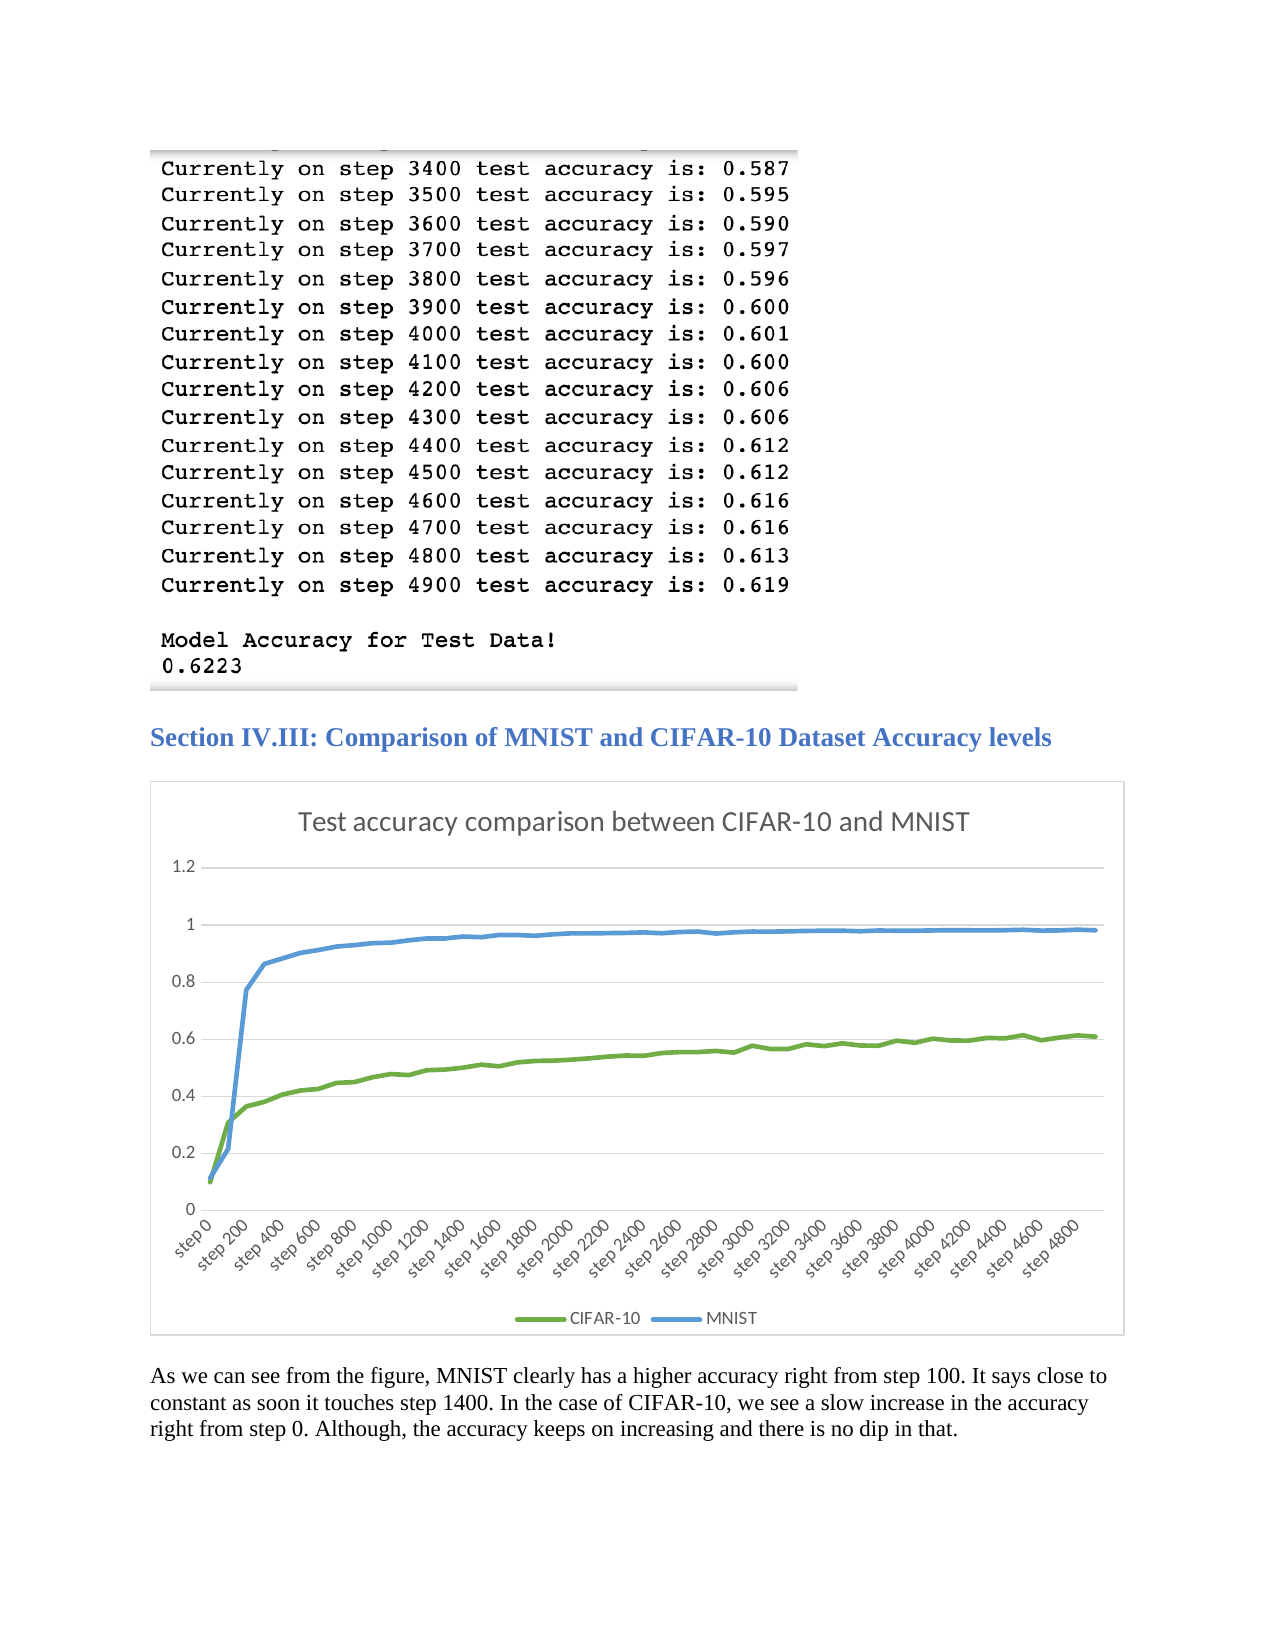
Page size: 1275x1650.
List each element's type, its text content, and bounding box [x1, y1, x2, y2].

text Section IV.III: Comparison of MNIST and CIFAR-10 Dataset Accuracy levels [150, 721, 1125, 752]
picture [150, 150, 798, 695]
text As we can see from the figure, MNIST clearly has a higher accuracy right from step 100. It says close to constant as soon it touches step 1400. In the case of CIFAR-10, we see a slow increase in the accuracy right from step 0. Although, the accuracy keeps on increasing and there is no dip in that. [150, 1362, 1125, 1441]
